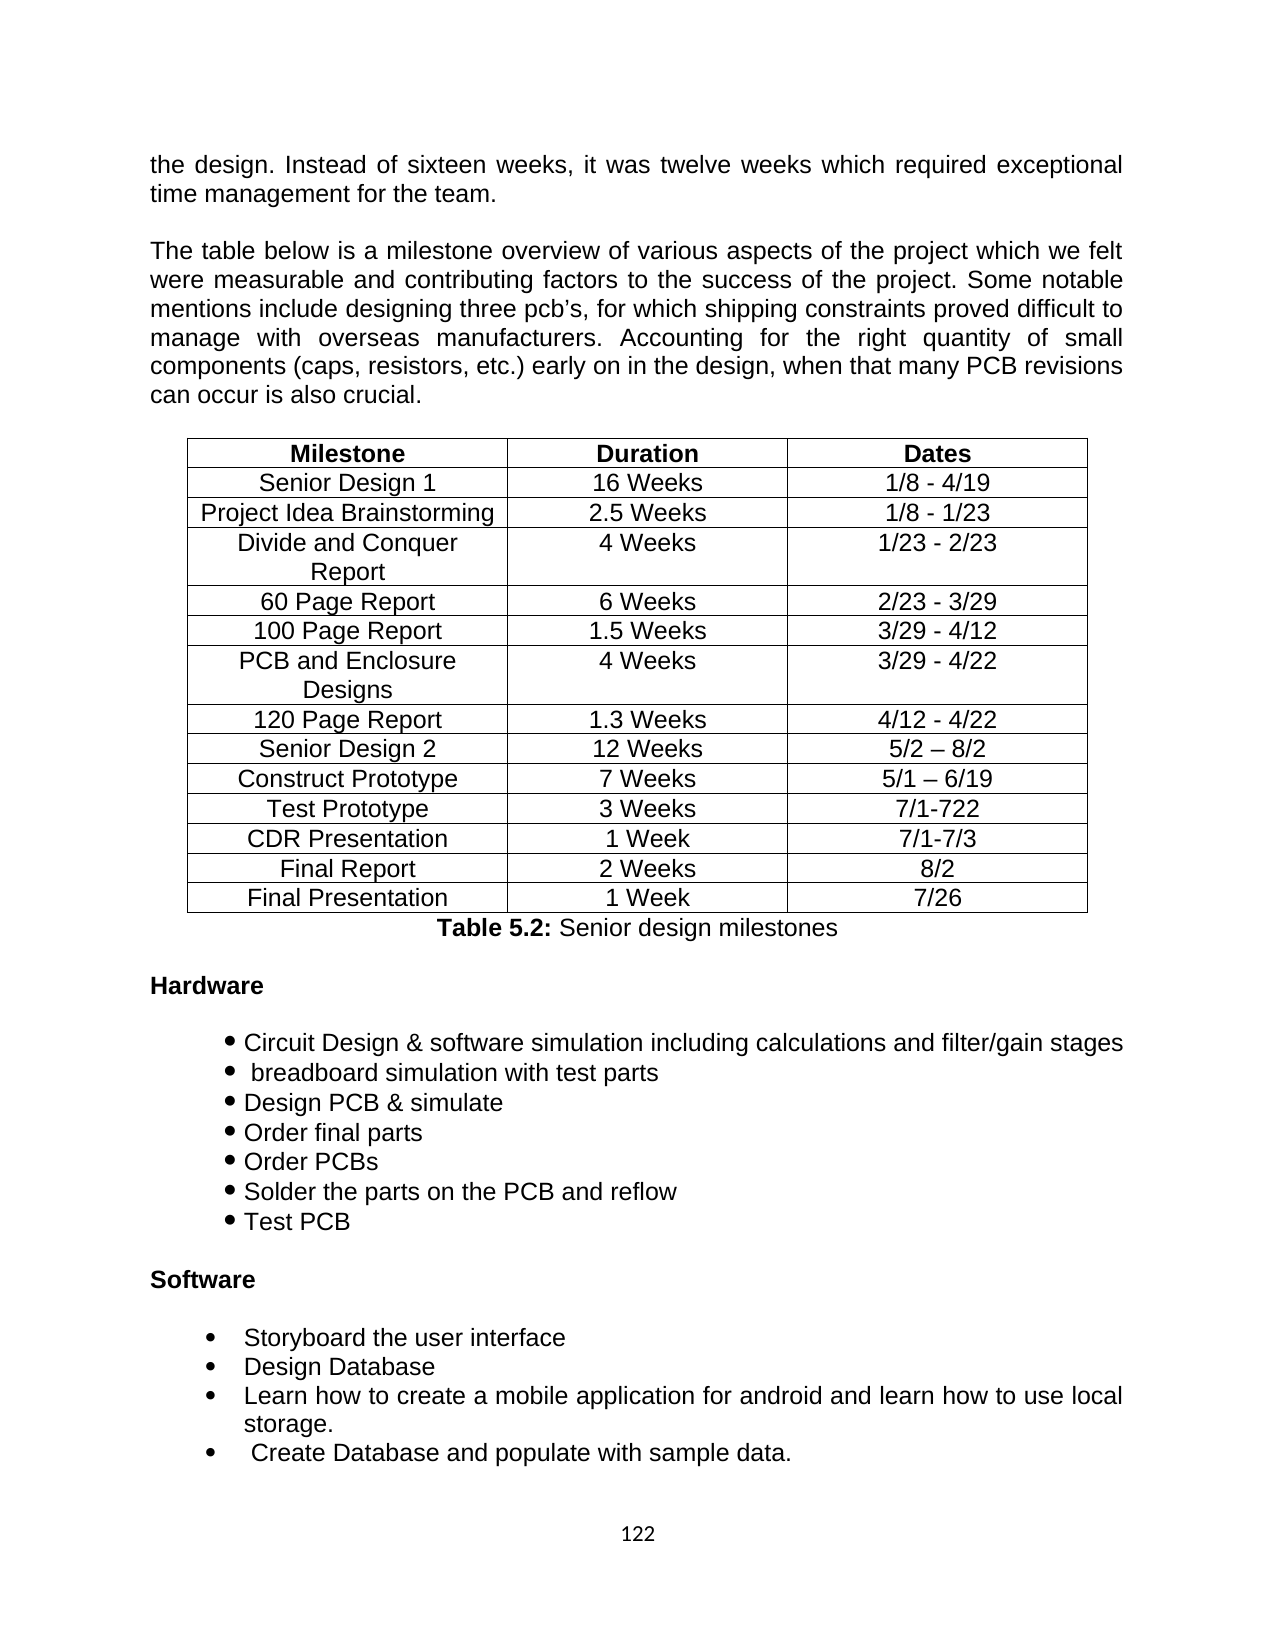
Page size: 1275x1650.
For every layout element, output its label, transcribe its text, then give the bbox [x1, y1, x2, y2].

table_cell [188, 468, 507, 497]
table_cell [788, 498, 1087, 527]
list Test PCB [225, 1207, 1125, 1237]
text The table below is a milestone overview of various aspects of the project which we felt were measurable and contributing factors to the success of the project. Some notable mentions include designing three pcb’s, for which shipping constraints proved difficult to manage with overseas manufacturers. Accounting for the right quantity of small components (caps, resistors, etc.) early on in the design, when that many PCB revisions can occur is also crucial. [150, 236, 1125, 409]
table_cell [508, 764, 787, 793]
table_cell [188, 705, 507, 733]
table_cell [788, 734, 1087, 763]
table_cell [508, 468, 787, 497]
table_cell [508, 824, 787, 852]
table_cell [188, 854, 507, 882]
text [150, 150, 1125, 207]
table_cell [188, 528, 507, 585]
list Order final parts [225, 1117, 1125, 1147]
text Software [150, 1265, 1125, 1294]
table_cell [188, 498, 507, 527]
list Design PCB & simulate [225, 1088, 1125, 1117]
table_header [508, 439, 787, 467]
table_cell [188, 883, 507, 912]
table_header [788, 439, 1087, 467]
list Design Database [206, 1352, 1125, 1381]
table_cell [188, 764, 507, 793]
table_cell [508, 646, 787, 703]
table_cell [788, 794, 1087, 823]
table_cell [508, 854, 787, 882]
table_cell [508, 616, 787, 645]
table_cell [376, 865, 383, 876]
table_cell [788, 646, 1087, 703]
list Solder the parts on the PCB and reflow [225, 1177, 1125, 1207]
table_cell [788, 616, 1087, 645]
text Hardware [150, 971, 1125, 999]
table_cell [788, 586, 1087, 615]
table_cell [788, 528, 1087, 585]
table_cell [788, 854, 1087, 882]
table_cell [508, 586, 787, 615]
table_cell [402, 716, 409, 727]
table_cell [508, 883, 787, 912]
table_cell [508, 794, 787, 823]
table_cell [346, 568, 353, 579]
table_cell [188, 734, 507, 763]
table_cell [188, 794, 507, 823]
list Learn how to create a mobile application for android and learn how to use local storage. [206, 1381, 1125, 1438]
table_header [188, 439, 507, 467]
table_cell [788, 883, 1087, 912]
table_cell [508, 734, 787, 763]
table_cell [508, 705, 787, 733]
list breadboard simulation with test parts [225, 1058, 1125, 1088]
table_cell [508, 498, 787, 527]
list Circuit Design & software simulation including calculations and filter/gain stages [225, 1028, 1125, 1058]
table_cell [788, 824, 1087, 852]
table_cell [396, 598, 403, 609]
list Create Database and populate with sample data. [206, 1438, 1125, 1467]
text Table 5.2: Senior design milestones [150, 913, 1125, 942]
list Order PCBs [225, 1147, 1125, 1177]
list Storyboard the user interface [206, 1323, 1125, 1352]
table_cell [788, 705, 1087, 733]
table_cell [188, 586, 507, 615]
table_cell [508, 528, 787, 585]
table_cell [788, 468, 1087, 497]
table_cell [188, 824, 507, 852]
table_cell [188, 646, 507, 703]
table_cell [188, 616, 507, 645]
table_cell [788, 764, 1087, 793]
